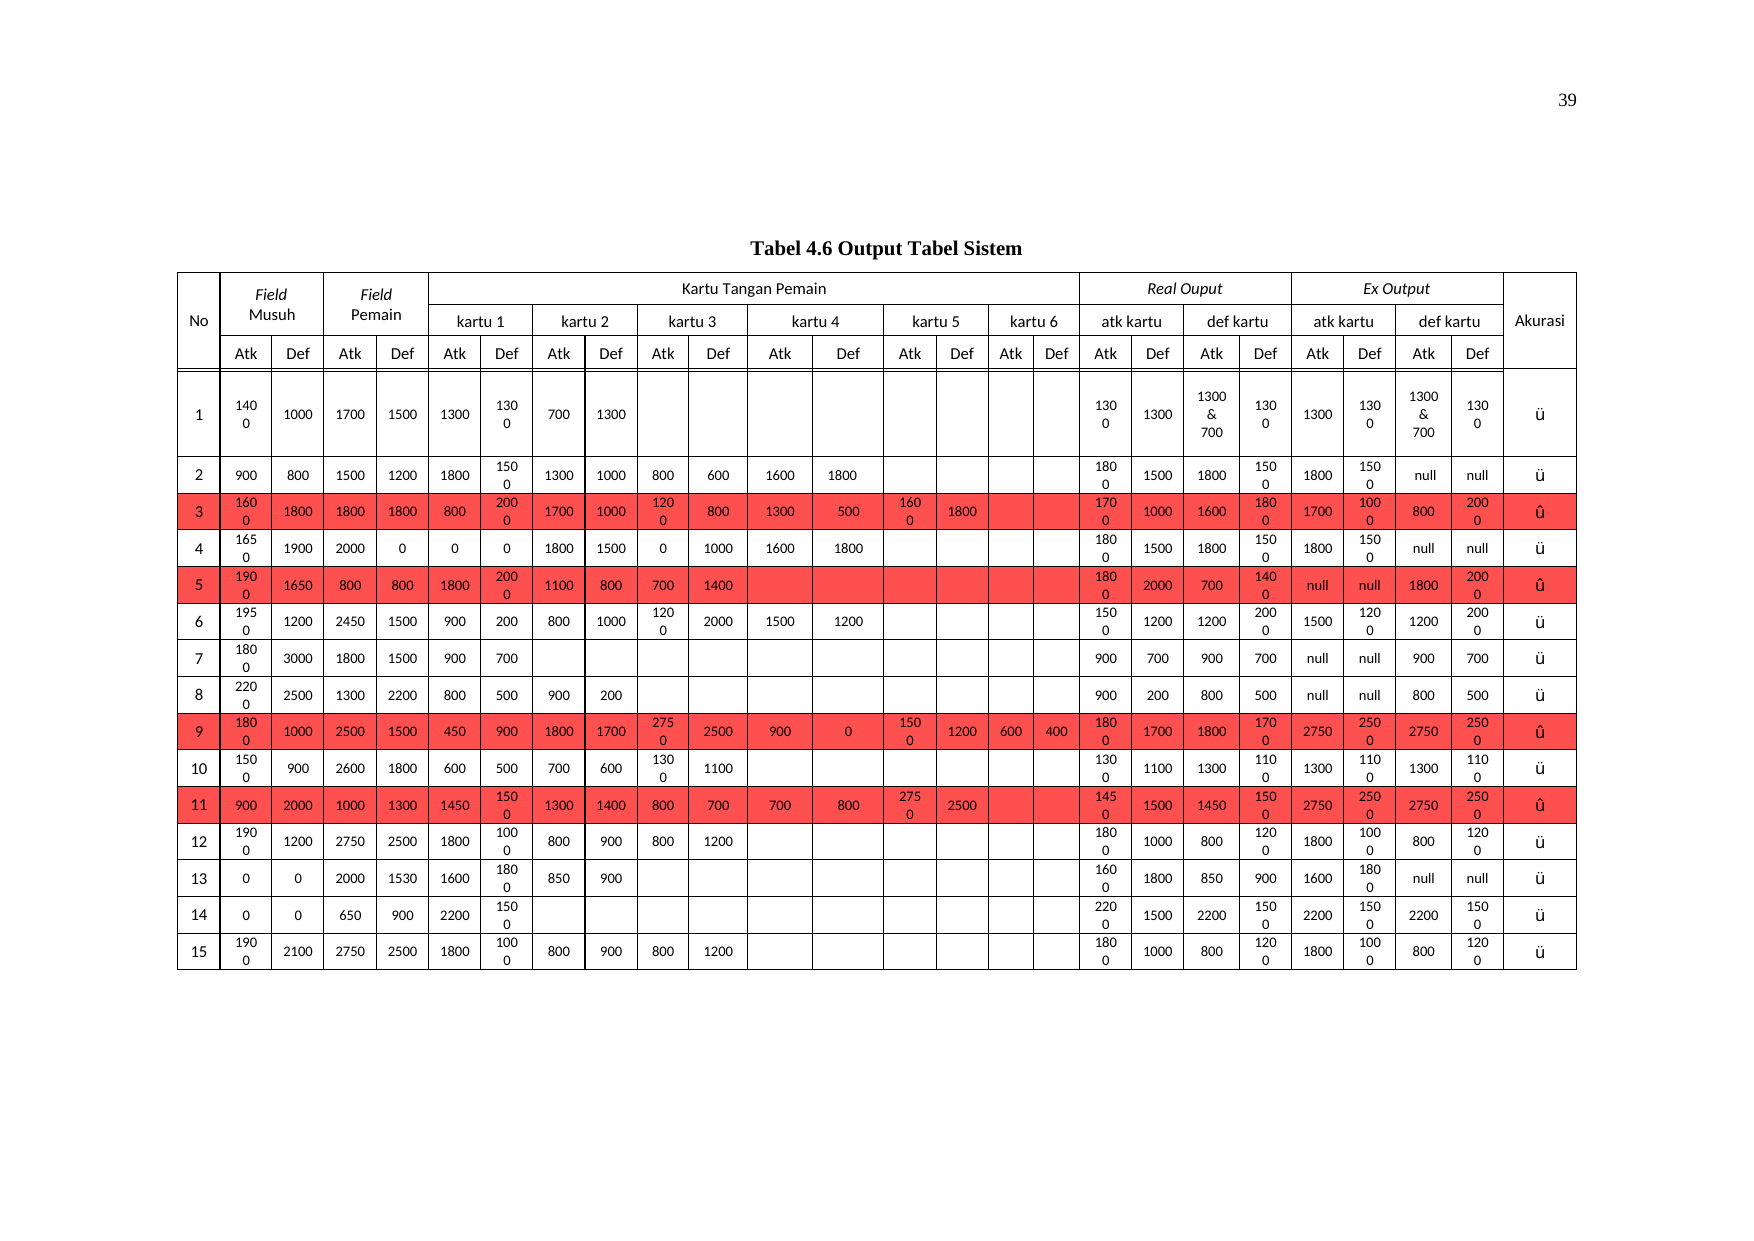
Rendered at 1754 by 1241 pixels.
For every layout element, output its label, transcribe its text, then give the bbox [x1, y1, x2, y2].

table_cell 800 [1396, 934, 1451, 969]
table_cell 2500 [1344, 787, 1395, 823]
table_cell 2200 [1080, 897, 1131, 933]
table_cell 1100 [1132, 750, 1183, 786]
table_cell atk kartu [1292, 305, 1395, 335]
table_cell Def [689, 336, 747, 368]
table_cell 3 [178, 494, 219, 529]
table_cell 900 [377, 897, 428, 933]
table_cell 1200 [1132, 604, 1183, 639]
table_cell 0 [429, 530, 480, 566]
table_cell 1800 [429, 934, 480, 969]
table_cell ü [1504, 369, 1576, 456]
table_cell [748, 750, 812, 786]
table_cell û [1504, 714, 1576, 749]
table_cell 1300 [1292, 750, 1343, 786]
table_cell [748, 567, 812, 603]
table_cell def kartu [1396, 305, 1503, 335]
table_cell 1500 [377, 640, 428, 676]
table_cell 1000 [481, 824, 532, 859]
table_cell 1650 [272, 567, 323, 603]
table_cell [638, 372, 688, 456]
table_cell 800 [533, 934, 584, 969]
table_cell 2750 [1292, 714, 1343, 749]
table_cell 800 [638, 934, 688, 969]
table_cell 1000 [272, 372, 323, 456]
table_cell [813, 934, 883, 969]
table_cell 2000 [481, 494, 532, 529]
table_cell 1650 [221, 530, 271, 566]
table_cell 900 [748, 714, 812, 749]
table_cell 1200 [1184, 604, 1239, 639]
table_cell null [1344, 640, 1395, 676]
table_cell Atk [1080, 336, 1131, 368]
table_cell 2750 [1396, 787, 1451, 823]
table_cell 900 [272, 750, 323, 786]
table_cell [1034, 787, 1079, 823]
table_cell 1800 [481, 860, 532, 896]
table_cell Def [586, 336, 637, 368]
table_cell [989, 567, 1033, 603]
table_cell kartu 4 [748, 305, 883, 335]
table_cell 900 [221, 787, 271, 823]
table_cell [989, 530, 1033, 566]
table_cell [989, 787, 1033, 823]
table_cell 2750 [884, 787, 936, 823]
table_cell 10 [178, 750, 219, 786]
table_cell 1800 [272, 494, 323, 529]
table_cell 1600 [748, 457, 812, 493]
table_cell [884, 677, 936, 713]
table_cell 1300 [1240, 372, 1291, 456]
table_cell 2500 [689, 714, 747, 749]
table_cell 700 [689, 787, 747, 823]
table_cell null [1452, 860, 1503, 896]
table_cell 1100 [1452, 750, 1503, 786]
table_cell 200 [1132, 677, 1183, 713]
table_cell [884, 457, 936, 493]
table_cell 15 [178, 934, 219, 969]
table_cell 500 [1240, 677, 1291, 713]
table_cell 1800 [221, 714, 271, 749]
table_cell 1200 [689, 934, 747, 969]
table_cell 1100 [1344, 750, 1395, 786]
table_cell 1000 [272, 714, 323, 749]
table_cell 1600 [221, 494, 271, 529]
table_cell 1700 [586, 714, 637, 749]
table_cell [813, 860, 883, 896]
table_cell 1800 [377, 750, 428, 786]
table_cell [813, 750, 883, 786]
table_cell 1800 [429, 567, 480, 603]
table_cell 1700 [1132, 714, 1183, 749]
table_cell 11 [178, 787, 219, 823]
table_cell 1450 [1184, 787, 1239, 823]
table_cell 1500 [481, 787, 532, 823]
table_cell 1800 [1292, 824, 1343, 859]
table_cell 800 [1396, 494, 1451, 529]
table_cell 500 [1452, 677, 1503, 713]
table_cell [884, 530, 936, 566]
table_cell Atk [1184, 336, 1239, 368]
table_cell kartu 1 [429, 305, 532, 335]
table_cell 1450 [1080, 787, 1131, 823]
table_cell [937, 604, 988, 639]
table_cell kartu 3 [638, 305, 747, 335]
table_cell 1300 [1292, 372, 1343, 456]
table_cell 600 [989, 714, 1033, 749]
table_cell 2500 [1452, 714, 1503, 749]
table_cell 800 [638, 824, 688, 859]
table_cell 500 [813, 494, 883, 529]
table_cell 1400 [586, 787, 637, 823]
table_cell [533, 640, 584, 676]
table_cell [748, 897, 812, 933]
table_cell 700 [1184, 567, 1239, 603]
table_cell 1800 [533, 530, 584, 566]
table_cell [748, 372, 812, 456]
table_cell Def [272, 336, 323, 368]
table_cell [689, 372, 747, 456]
table_cell 2500 [324, 714, 376, 749]
table_cell [937, 824, 988, 859]
table_cell def kartu [1184, 305, 1291, 335]
table_cell 1500 [1132, 530, 1183, 566]
table_cell 900 [586, 860, 637, 896]
table_cell 2000 [1132, 567, 1183, 603]
table_cell [638, 860, 688, 896]
table_cell 1800 [1080, 714, 1131, 749]
table_cell 800 [638, 457, 688, 493]
table_cell 1000 [1132, 824, 1183, 859]
table_cell 2000 [1452, 567, 1503, 603]
table_cell 1600 [1184, 494, 1239, 529]
table_cell 1700 [533, 494, 584, 529]
table_cell 14 [178, 897, 219, 933]
table_cell 6 [178, 604, 219, 639]
table_cell [813, 372, 883, 456]
table_cell 2200 [1396, 897, 1451, 933]
table_cell null [1396, 457, 1451, 493]
table_cell Def [1132, 336, 1183, 368]
table_cell 1300 & 700 [1184, 372, 1239, 456]
table_cell [813, 824, 883, 859]
table_cell null [1396, 860, 1451, 896]
table_cell 800 [586, 567, 637, 603]
table_cell 850 [1184, 860, 1239, 896]
table_cell 1800 [1080, 530, 1131, 566]
table_cell 2200 [1184, 897, 1239, 933]
table_cell [813, 677, 883, 713]
table_cell 600 [586, 750, 637, 786]
table_cell 1000 [689, 530, 747, 566]
table_cell ü [1504, 824, 1576, 859]
table_cell [586, 640, 637, 676]
table_cell 1800 [813, 457, 883, 493]
table_cell null [1292, 567, 1343, 603]
table_cell [937, 934, 988, 969]
table_cell 1600 [748, 530, 812, 566]
table_cell 1300 [533, 787, 584, 823]
table_cell [989, 860, 1033, 896]
table_cell [1034, 494, 1079, 529]
table_cell null [1344, 677, 1395, 713]
table_cell 2500 [272, 677, 323, 713]
table_cell 1500 [586, 530, 637, 566]
table_cell 1400 [221, 372, 271, 456]
table_cell 1600 [429, 860, 480, 896]
table_cell 0 [221, 897, 271, 933]
table_cell 800 [1184, 677, 1239, 713]
table_cell 900 [481, 714, 532, 749]
table_header Ex Output [1292, 273, 1503, 303]
table_cell 2500 [937, 787, 988, 823]
table_cell Def [1452, 336, 1503, 368]
table_cell [748, 677, 812, 713]
table_cell 2000 [689, 604, 747, 639]
table_cell Atk [1292, 336, 1343, 368]
table_cell [937, 750, 988, 786]
table_cell 1100 [533, 567, 584, 603]
table_cell ü [1504, 457, 1576, 493]
table_cell 1200 [1452, 824, 1503, 859]
table_cell 9 [178, 714, 219, 749]
table_cell [884, 750, 936, 786]
table_cell 1000 [586, 494, 637, 529]
table_cell 1200 [272, 824, 323, 859]
table_cell 800 [533, 824, 584, 859]
table_cell ü [1504, 677, 1576, 713]
table_cell 600 [429, 750, 480, 786]
table_cell 1700 [324, 372, 376, 456]
table_cell [638, 640, 688, 676]
table_cell 2000 [324, 530, 376, 566]
table_cell 1200 [1452, 934, 1503, 969]
table_cell 1500 [377, 372, 428, 456]
table_cell 1300 [481, 372, 532, 456]
table_cell [884, 567, 936, 603]
table_cell [689, 677, 747, 713]
table_cell 1800 [1240, 494, 1291, 529]
table_cell [533, 897, 584, 933]
table_cell 1200 [638, 494, 688, 529]
table_cell ü [1504, 750, 1576, 786]
table_cell 900 [1184, 640, 1239, 676]
table_cell 2750 [324, 934, 376, 969]
table_cell 2 [178, 457, 219, 493]
table_cell Def [1344, 336, 1395, 368]
table_cell [884, 860, 936, 896]
table_cell 1500 [1132, 457, 1183, 493]
table_cell 800 [377, 567, 428, 603]
table_cell Atk [221, 336, 271, 368]
table_cell 900 [586, 934, 637, 969]
table_cell 1000 [481, 934, 532, 969]
table_cell Atk [324, 336, 376, 368]
table_cell 1800 [221, 640, 271, 676]
table_cell 1800 [1080, 934, 1131, 969]
table_cell 1000 [1344, 824, 1395, 859]
table_cell ü [1504, 640, 1576, 676]
table_cell 2750 [638, 714, 688, 749]
table_cell 1300 & 700 [1396, 372, 1451, 456]
table_cell 1300 [748, 494, 812, 529]
table_cell Def [377, 336, 428, 368]
table_cell 1300 [586, 372, 637, 456]
table_cell [937, 677, 988, 713]
table_cell 1500 [1344, 457, 1395, 493]
table_cell 800 [429, 677, 480, 713]
table_cell 1000 [1132, 494, 1183, 529]
table_cell [884, 824, 936, 859]
table_cell 0 [813, 714, 883, 749]
table_cell 1400 [1240, 567, 1291, 603]
table_cell 900 [429, 604, 480, 639]
table_cell 2000 [481, 567, 532, 603]
table_cell 800 [1184, 934, 1239, 969]
table_cell [1034, 897, 1079, 933]
table_cell 1400 [689, 567, 747, 603]
table_cell [638, 897, 688, 933]
table_cell Atk [533, 336, 584, 368]
table_cell [884, 372, 936, 456]
table_cell 1100 [689, 750, 747, 786]
table_cell 1800 [1184, 530, 1239, 566]
table_cell null [1396, 530, 1451, 566]
table_cell 1100 [1240, 750, 1291, 786]
table_cell 2500 [377, 934, 428, 969]
table_cell 1500 [377, 714, 428, 749]
table_cell Def [1034, 336, 1079, 368]
table_cell 0 [481, 530, 532, 566]
table_cell 1500 [1240, 457, 1291, 493]
table_cell 800 [1184, 824, 1239, 859]
table_cell 1500 [1344, 897, 1395, 933]
table_cell [989, 372, 1033, 456]
table_cell 900 [1080, 640, 1131, 676]
table_cell 1300 [429, 372, 480, 456]
table_cell 2500 [377, 824, 428, 859]
table_cell 1700 [1292, 494, 1343, 529]
table_cell 1200 [377, 457, 428, 493]
table_cell 5 [178, 567, 219, 603]
table_cell 900 [1396, 640, 1451, 676]
table_cell null [1344, 567, 1395, 603]
table_cell û [1504, 567, 1576, 603]
table_cell 1800 [1080, 457, 1131, 493]
table_cell 1200 [272, 604, 323, 639]
table_cell 2200 [377, 677, 428, 713]
table_cell [937, 897, 988, 933]
table_cell 1500 [1452, 897, 1503, 933]
table_cell ü [1504, 860, 1576, 896]
table_cell 7 [178, 640, 219, 676]
table_cell 2000 [1452, 604, 1503, 639]
table_header Kartu Tangan Pemain [429, 273, 1079, 303]
table_cell 1200 [638, 604, 688, 639]
table_cell 800 [1396, 677, 1451, 713]
table_cell [937, 567, 988, 603]
table_cell 0 [377, 530, 428, 566]
table_cell [937, 860, 988, 896]
table_cell 700 [1132, 640, 1183, 676]
table_cell 1200 [1240, 824, 1291, 859]
table_cell 1800 [1184, 457, 1239, 493]
table_cell 1800 [1292, 530, 1343, 566]
table_cell [937, 457, 988, 493]
table_cell 1530 [377, 860, 428, 896]
table_cell 1300 [1080, 372, 1131, 456]
table_cell 2750 [1396, 714, 1451, 749]
table_cell null [1452, 530, 1503, 566]
table_cell 650 [324, 897, 376, 933]
table_cell [689, 860, 747, 896]
table_cell Def [937, 336, 988, 368]
table_cell 2000 [324, 860, 376, 896]
table_cell 500 [481, 750, 532, 786]
table_cell kartu 6 [989, 305, 1079, 335]
table_cell 700 [1240, 640, 1291, 676]
table_cell 2450 [324, 604, 376, 639]
table_cell Atk [884, 336, 936, 368]
table_cell null [1452, 457, 1503, 493]
table_cell 1200 [937, 714, 988, 749]
table_cell 700 [481, 640, 532, 676]
table_cell 2750 [324, 824, 376, 859]
table_cell [748, 860, 812, 896]
table_cell [748, 824, 812, 859]
table_cell 2100 [272, 934, 323, 969]
table_cell 1000 [586, 457, 637, 493]
table_cell 1950 [221, 604, 271, 639]
table_cell 800 [272, 457, 323, 493]
table_cell 0 [272, 897, 323, 933]
table_cell 800 [1396, 824, 1451, 859]
table_cell 1800 [937, 494, 988, 529]
table_cell 1800 [429, 824, 480, 859]
table_cell [1034, 677, 1079, 713]
table_cell 1450 [429, 787, 480, 823]
table_cell [989, 640, 1033, 676]
table_cell [1034, 934, 1079, 969]
table_cell 450 [429, 714, 480, 749]
table_cell 1800 [1080, 567, 1131, 603]
table_cell 1500 [1292, 604, 1343, 639]
table_cell 1800 [1292, 457, 1343, 493]
table_cell [1034, 567, 1079, 603]
table_cell 1300 [533, 457, 584, 493]
table_cell 1800 [813, 530, 883, 566]
table_cell 1500 [1240, 787, 1291, 823]
table_cell [989, 604, 1033, 639]
table_cell 900 [221, 457, 271, 493]
table_cell Atk [748, 336, 812, 368]
table_cell 2200 [1292, 897, 1343, 933]
table_cell 0 [221, 860, 271, 896]
table_cell [748, 934, 812, 969]
table_cell 1900 [221, 824, 271, 859]
table_cell [1034, 604, 1079, 639]
table_cell Atk [989, 336, 1033, 368]
table_cell 800 [689, 494, 747, 529]
table_header Akurasi [1504, 273, 1576, 368]
table_cell û [1504, 494, 1576, 529]
table_cell 800 [813, 787, 883, 823]
table_cell 2500 [1452, 787, 1503, 823]
table_cell 700 [533, 372, 584, 456]
table_cell 1600 [1080, 860, 1131, 896]
table_cell 2200 [429, 897, 480, 933]
table_cell 700 [533, 750, 584, 786]
table_cell 1500 [1132, 897, 1183, 933]
table_cell [989, 934, 1033, 969]
table_cell 1000 [1344, 934, 1395, 969]
table_cell [884, 934, 936, 969]
table_cell ü [1504, 530, 1576, 566]
table_cell 1800 [533, 714, 584, 749]
table_cell 1000 [324, 787, 376, 823]
table_cell 1800 [377, 494, 428, 529]
table_cell [937, 640, 988, 676]
table_cell Atk [638, 336, 688, 368]
table_cell [1034, 824, 1079, 859]
table_cell [989, 824, 1033, 859]
table_cell 12 [178, 824, 219, 859]
table_cell 1200 [1240, 934, 1291, 969]
table_cell [937, 372, 988, 456]
table_header Real Ouput [1080, 273, 1291, 303]
table_cell 1500 [748, 604, 812, 639]
table_cell 1600 [1292, 860, 1343, 896]
table_cell 1800 [429, 457, 480, 493]
table_cell [989, 494, 1033, 529]
table_cell 1300 [1452, 372, 1503, 456]
table_cell [884, 897, 936, 933]
table_cell 0 [272, 860, 323, 896]
table_cell 1300 [324, 677, 376, 713]
table_cell 200 [481, 604, 532, 639]
table_cell 1500 [1240, 530, 1291, 566]
table_cell 1300 [377, 787, 428, 823]
table_cell atk kartu [1080, 305, 1183, 335]
table_cell 1900 [221, 934, 271, 969]
table_cell 1200 [1344, 604, 1395, 639]
table_cell 1 [178, 372, 219, 456]
table_cell 1800 [1184, 714, 1239, 749]
table_cell 1000 [1132, 934, 1183, 969]
table_cell 1300 [1132, 372, 1183, 456]
table_cell 2600 [324, 750, 376, 786]
table_cell [586, 897, 637, 933]
table_cell 600 [689, 457, 747, 493]
table_cell [989, 677, 1033, 713]
table_cell 1200 [813, 604, 883, 639]
table_cell 1700 [1240, 714, 1291, 749]
table_cell 900 [1080, 677, 1131, 713]
table_cell [989, 457, 1033, 493]
table_cell 800 [429, 494, 480, 529]
table_cell 8 [178, 677, 219, 713]
table_cell [884, 640, 936, 676]
table_cell [884, 604, 936, 639]
table_cell 1800 [1080, 824, 1131, 859]
table_cell 2000 [1452, 494, 1503, 529]
table_cell 1500 [324, 457, 376, 493]
table_cell 1900 [272, 530, 323, 566]
table_cell 900 [1240, 860, 1291, 896]
table_cell [989, 750, 1033, 786]
table_cell kartu 5 [884, 305, 988, 335]
table_cell 900 [586, 824, 637, 859]
table_cell [1034, 372, 1079, 456]
table_cell 400 [1034, 714, 1079, 749]
table_cell [1034, 457, 1079, 493]
table_cell 200 [586, 677, 637, 713]
table_cell 1600 [884, 494, 936, 529]
table_cell 1300 [1184, 750, 1239, 786]
table_cell 3000 [272, 640, 323, 676]
table_cell 1800 [324, 494, 376, 529]
table_cell 4 [178, 530, 219, 566]
table_cell 2000 [1240, 604, 1291, 639]
table_cell 1800 [1292, 934, 1343, 969]
table_cell 1800 [1344, 860, 1395, 896]
table_header Field Pemain [324, 273, 428, 335]
table_cell 900 [429, 640, 480, 676]
table_cell 2750 [1292, 787, 1343, 823]
table_cell 1300 [1080, 750, 1131, 786]
table_cell 700 [638, 567, 688, 603]
table_cell 1500 [481, 897, 532, 933]
table_cell 2000 [272, 787, 323, 823]
table_cell 1000 [586, 604, 637, 639]
table_cell 850 [533, 860, 584, 896]
table_cell 700 [748, 787, 812, 823]
table_cell 800 [533, 604, 584, 639]
table_cell 1500 [1080, 604, 1131, 639]
table_cell [989, 897, 1033, 933]
table_cell [937, 530, 988, 566]
table_cell Def [813, 336, 883, 368]
table_cell [813, 567, 883, 603]
table_cell [1034, 530, 1079, 566]
table_cell ü [1504, 897, 1576, 933]
table_cell kartu 2 [533, 305, 637, 335]
table_cell 1200 [689, 824, 747, 859]
table_cell [1034, 860, 1079, 896]
table_cell null [1292, 677, 1343, 713]
table_cell Def [1240, 336, 1291, 368]
table_cell 1500 [1344, 530, 1395, 566]
table_cell û [1504, 787, 1576, 823]
table_cell [1034, 640, 1079, 676]
table_cell 500 [481, 677, 532, 713]
table_cell Atk [1396, 336, 1451, 368]
table_cell null [1292, 640, 1343, 676]
table_cell 1300 [1344, 372, 1395, 456]
table_cell 1900 [221, 567, 271, 603]
table_cell [638, 677, 688, 713]
table_cell 13 [178, 860, 219, 896]
table_cell [813, 640, 883, 676]
table_cell 1500 [221, 750, 271, 786]
table_cell 1500 [481, 457, 532, 493]
table_cell 1800 [1132, 860, 1183, 896]
table_cell 1500 [884, 714, 936, 749]
table_cell 1500 [377, 604, 428, 639]
table_header Field Musuh [221, 273, 323, 335]
table_cell 800 [324, 567, 376, 603]
table_cell 1300 [638, 750, 688, 786]
table_cell [689, 897, 747, 933]
table_cell 1800 [324, 640, 376, 676]
table_cell 800 [638, 787, 688, 823]
table_cell 0 [638, 530, 688, 566]
table_cell ü [1504, 604, 1576, 639]
table_cell 1500 [1240, 897, 1291, 933]
table_cell ü [1504, 934, 1576, 969]
table_cell 1300 [1396, 750, 1451, 786]
table_cell 2500 [1344, 714, 1395, 749]
table_cell 1800 [1396, 567, 1451, 603]
table_header No [178, 273, 219, 368]
table_cell [813, 897, 883, 933]
table_cell 900 [533, 677, 584, 713]
table_cell [748, 640, 812, 676]
table_cell 1000 [1344, 494, 1395, 529]
table_cell Atk [429, 336, 480, 368]
table_cell [1034, 750, 1079, 786]
table_cell 1500 [1132, 787, 1183, 823]
table_cell 700 [1452, 640, 1503, 676]
table_cell 2200 [221, 677, 271, 713]
table_cell Def [481, 336, 532, 368]
table_cell 1200 [1396, 604, 1451, 639]
table_cell [689, 640, 747, 676]
table_cell 1700 [1080, 494, 1131, 529]
